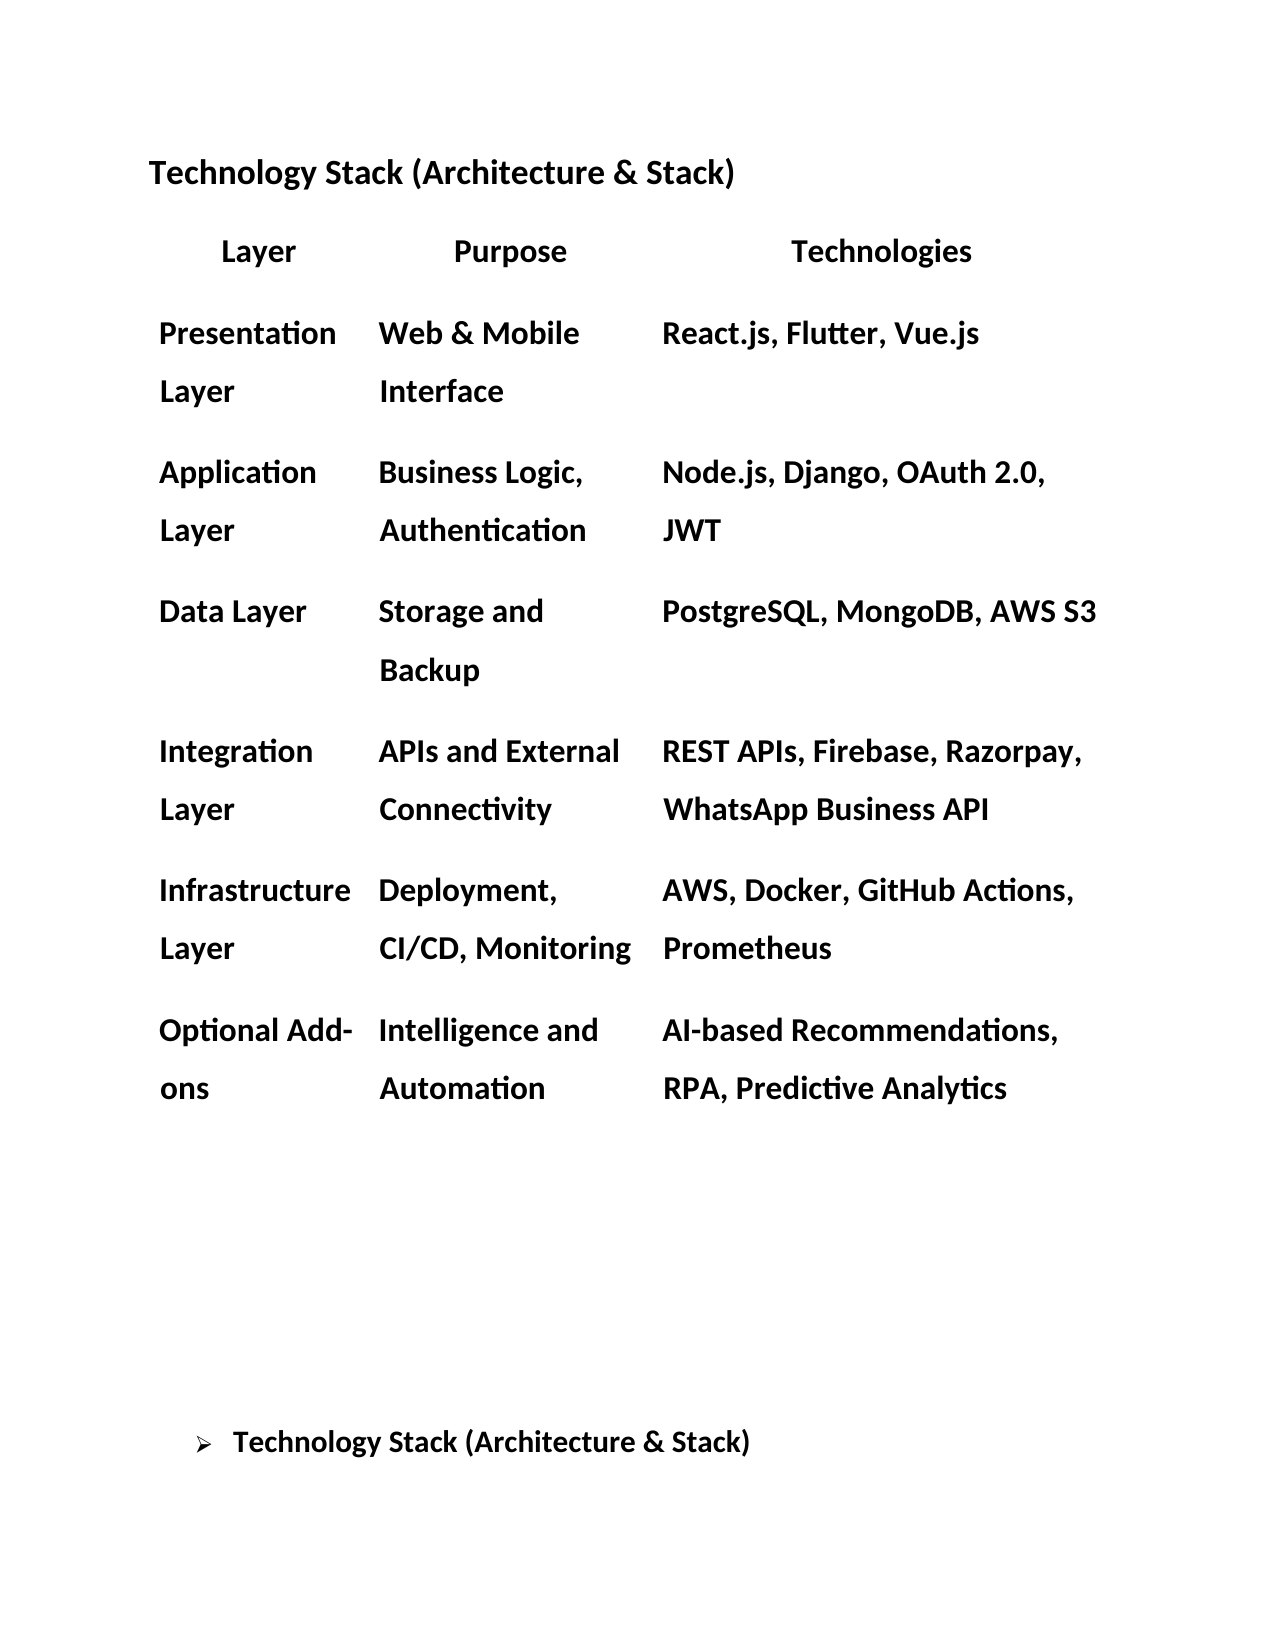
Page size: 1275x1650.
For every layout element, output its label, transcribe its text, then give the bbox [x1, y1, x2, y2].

table_cell Business Logic, Authentication [369, 441, 653, 580]
table_cell Web & Mobile Interface [369, 301, 653, 441]
table_cell Intelligence and Automation [369, 998, 653, 1137]
table_cell React.js, Flutter, Vue.js [653, 301, 1112, 441]
table_cell PostgreSQL, MongoDB, AWS S3 [653, 580, 1112, 719]
table_cell Data Layer [150, 580, 369, 719]
table_cell Node.js, Django, OAuth 2.0, JWT [653, 441, 1112, 580]
table_cell Presentation Layer [150, 301, 369, 441]
table_cell Application Layer [150, 441, 369, 580]
table_header Purpose [369, 220, 653, 301]
table_cell Integration Layer [150, 719, 369, 859]
table_cell REST APIs, Firebase, Razorpay, WhatsApp Business API [653, 719, 1112, 859]
table_cell Storage and Backup [369, 580, 653, 719]
table_cell AWS, Docker, GitHub Actions, Prometheus [653, 859, 1112, 998]
table_cell Infrastructure Layer [150, 859, 369, 998]
table_header Layer [150, 220, 369, 301]
table_cell Optional Add-ons [150, 998, 369, 1137]
list Technology Stack (Architecture & Stack) [195, 1419, 1112, 1466]
subtitle Technology Stack (Architecture & Stack) [148, 150, 1112, 193]
table_header Technologies [653, 220, 1112, 301]
table_cell Deployment, CI/CD, Monitoring [369, 859, 653, 998]
table_cell APIs and External Connectivity [369, 719, 653, 859]
table_cell AI-based Recommendations, RPA, Predictive Analytics [653, 998, 1112, 1137]
